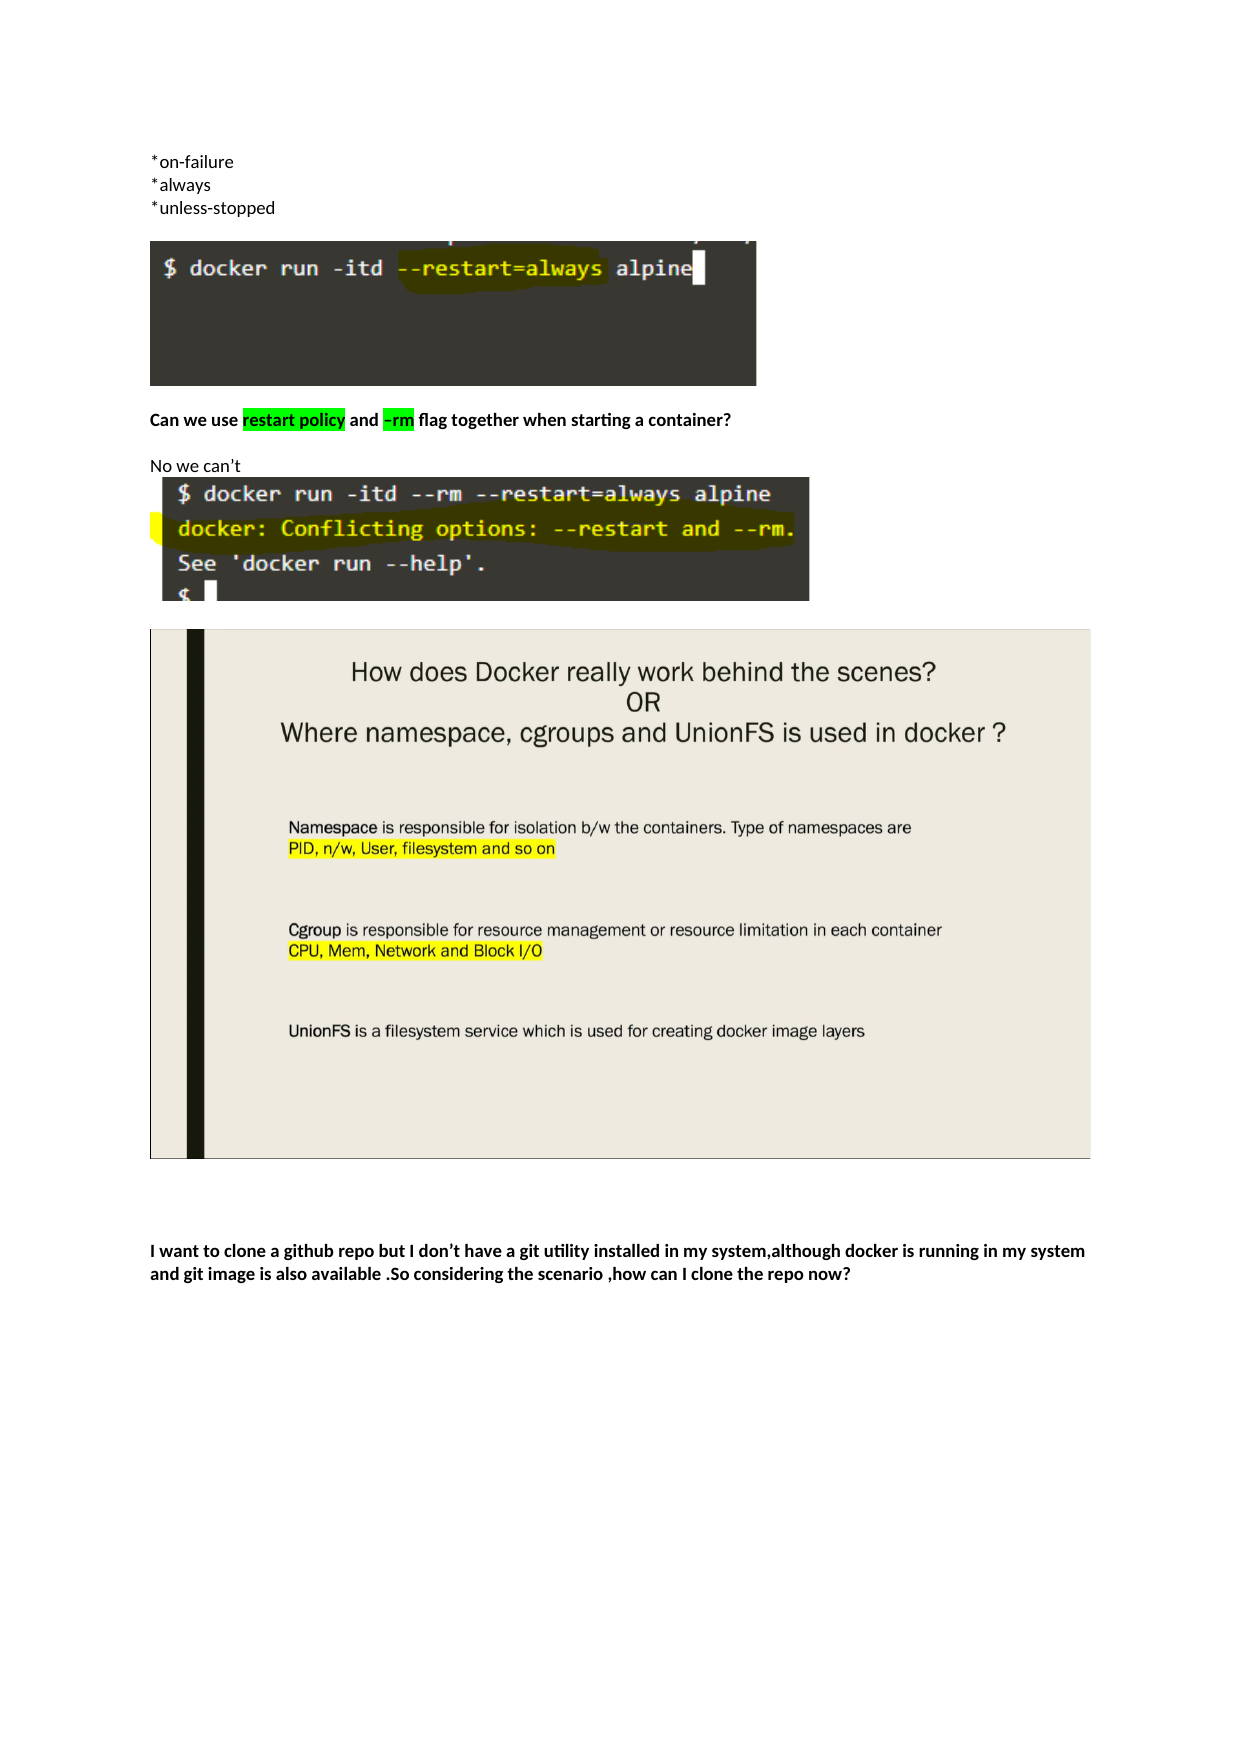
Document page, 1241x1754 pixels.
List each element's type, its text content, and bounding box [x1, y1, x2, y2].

text I want to clone a github repo but I don’t have a git utility installed in my system,although docker is running in my system and git image is also available .So considering the scenario ,how can I clone the repo now? [150, 1239, 1090, 1285]
text No we can’t [150, 454, 1090, 477]
text Can we use restart policy and –rm flag together when starting a container? [414, 408, 1090, 431]
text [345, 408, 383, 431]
picture [150, 629, 1091, 1159]
picture [150, 477, 810, 601]
text *on-failure [150, 150, 1090, 173]
picture [150, 241, 757, 386]
text *always [150, 173, 1090, 196]
text *unless-stopped [150, 196, 1090, 219]
